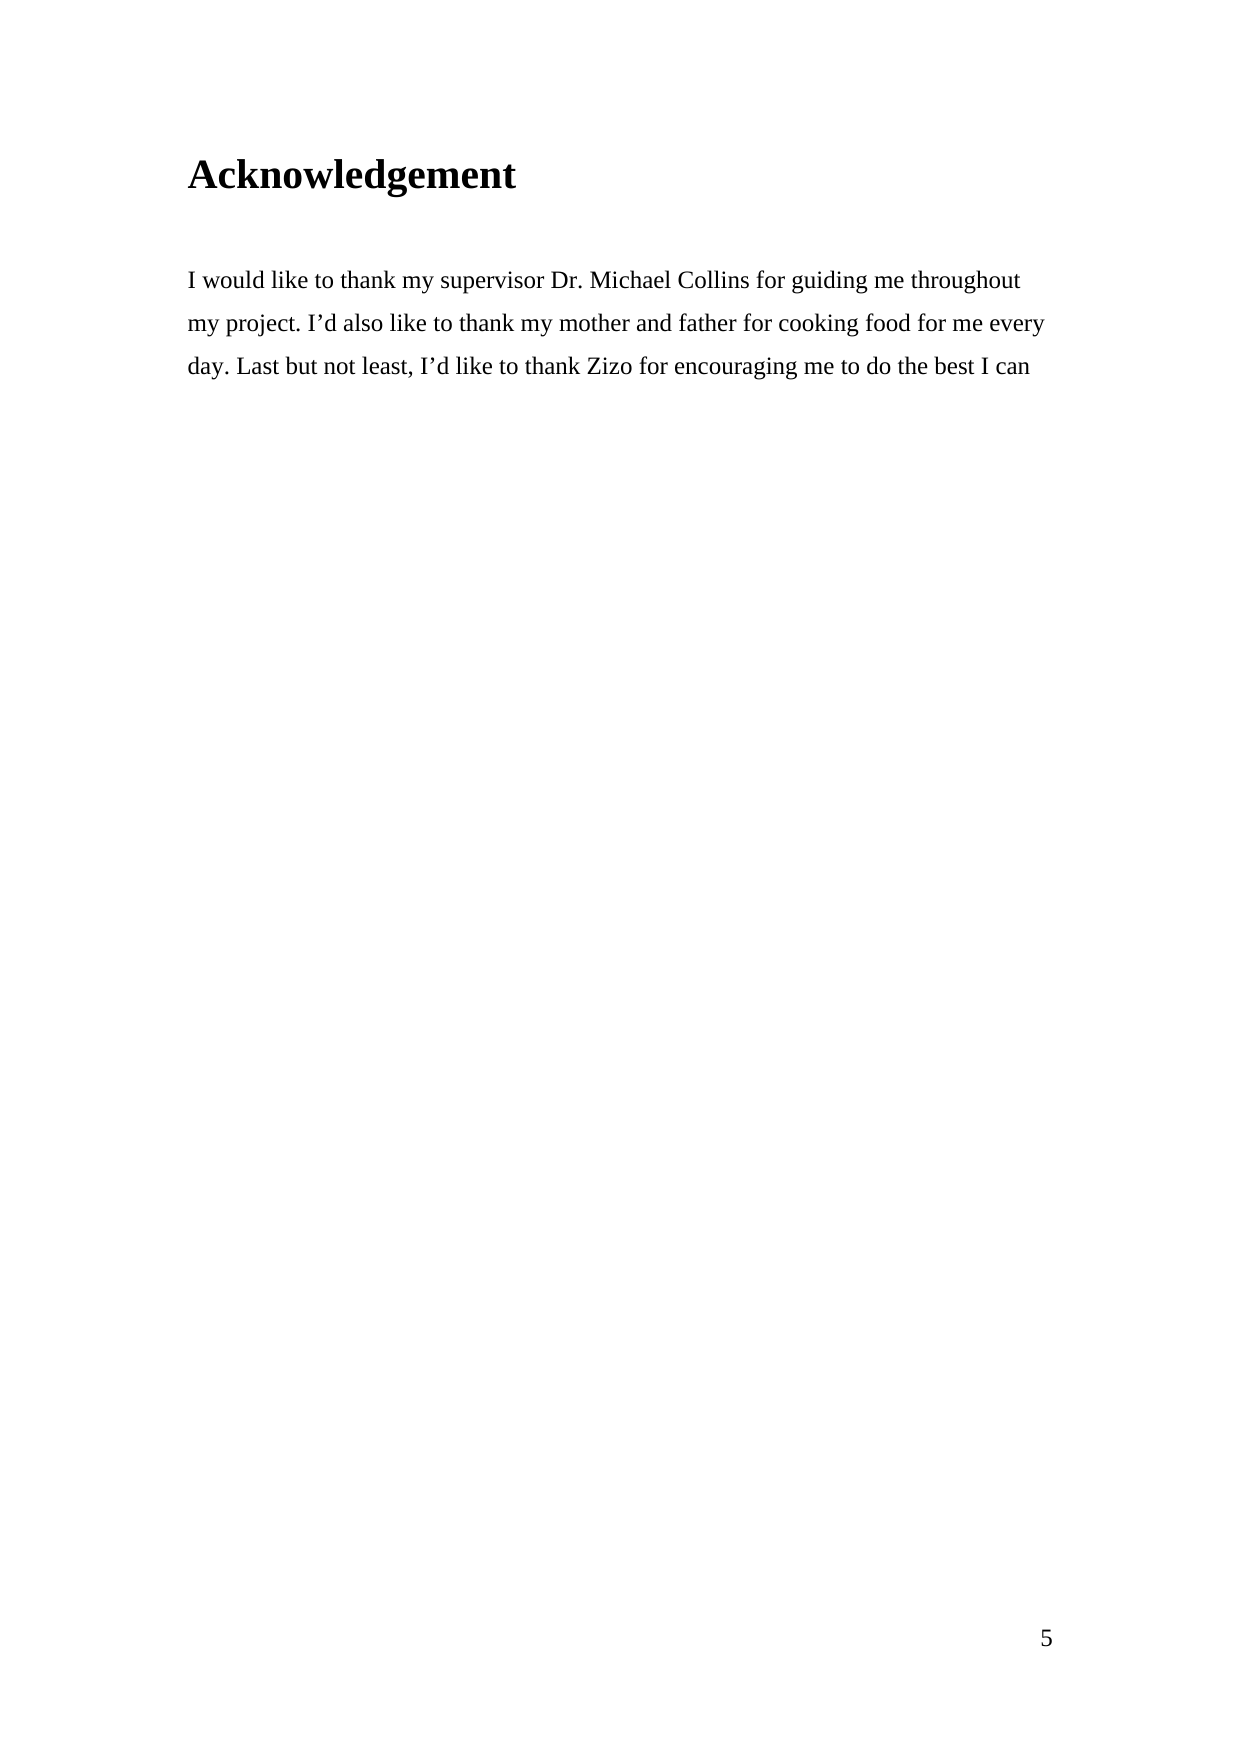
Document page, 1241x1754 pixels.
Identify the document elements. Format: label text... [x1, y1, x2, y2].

text I would like to thank my supervisor Dr. Michael Collins for guiding me throughout my project. I’d also like to thank my mother and father for cooking food for me every day. Last but not least, I’d like to thank Zizo for encouraging me to do the best I can [187, 265, 1053, 380]
subtitle Acknowledgement [187, 150, 1053, 198]
